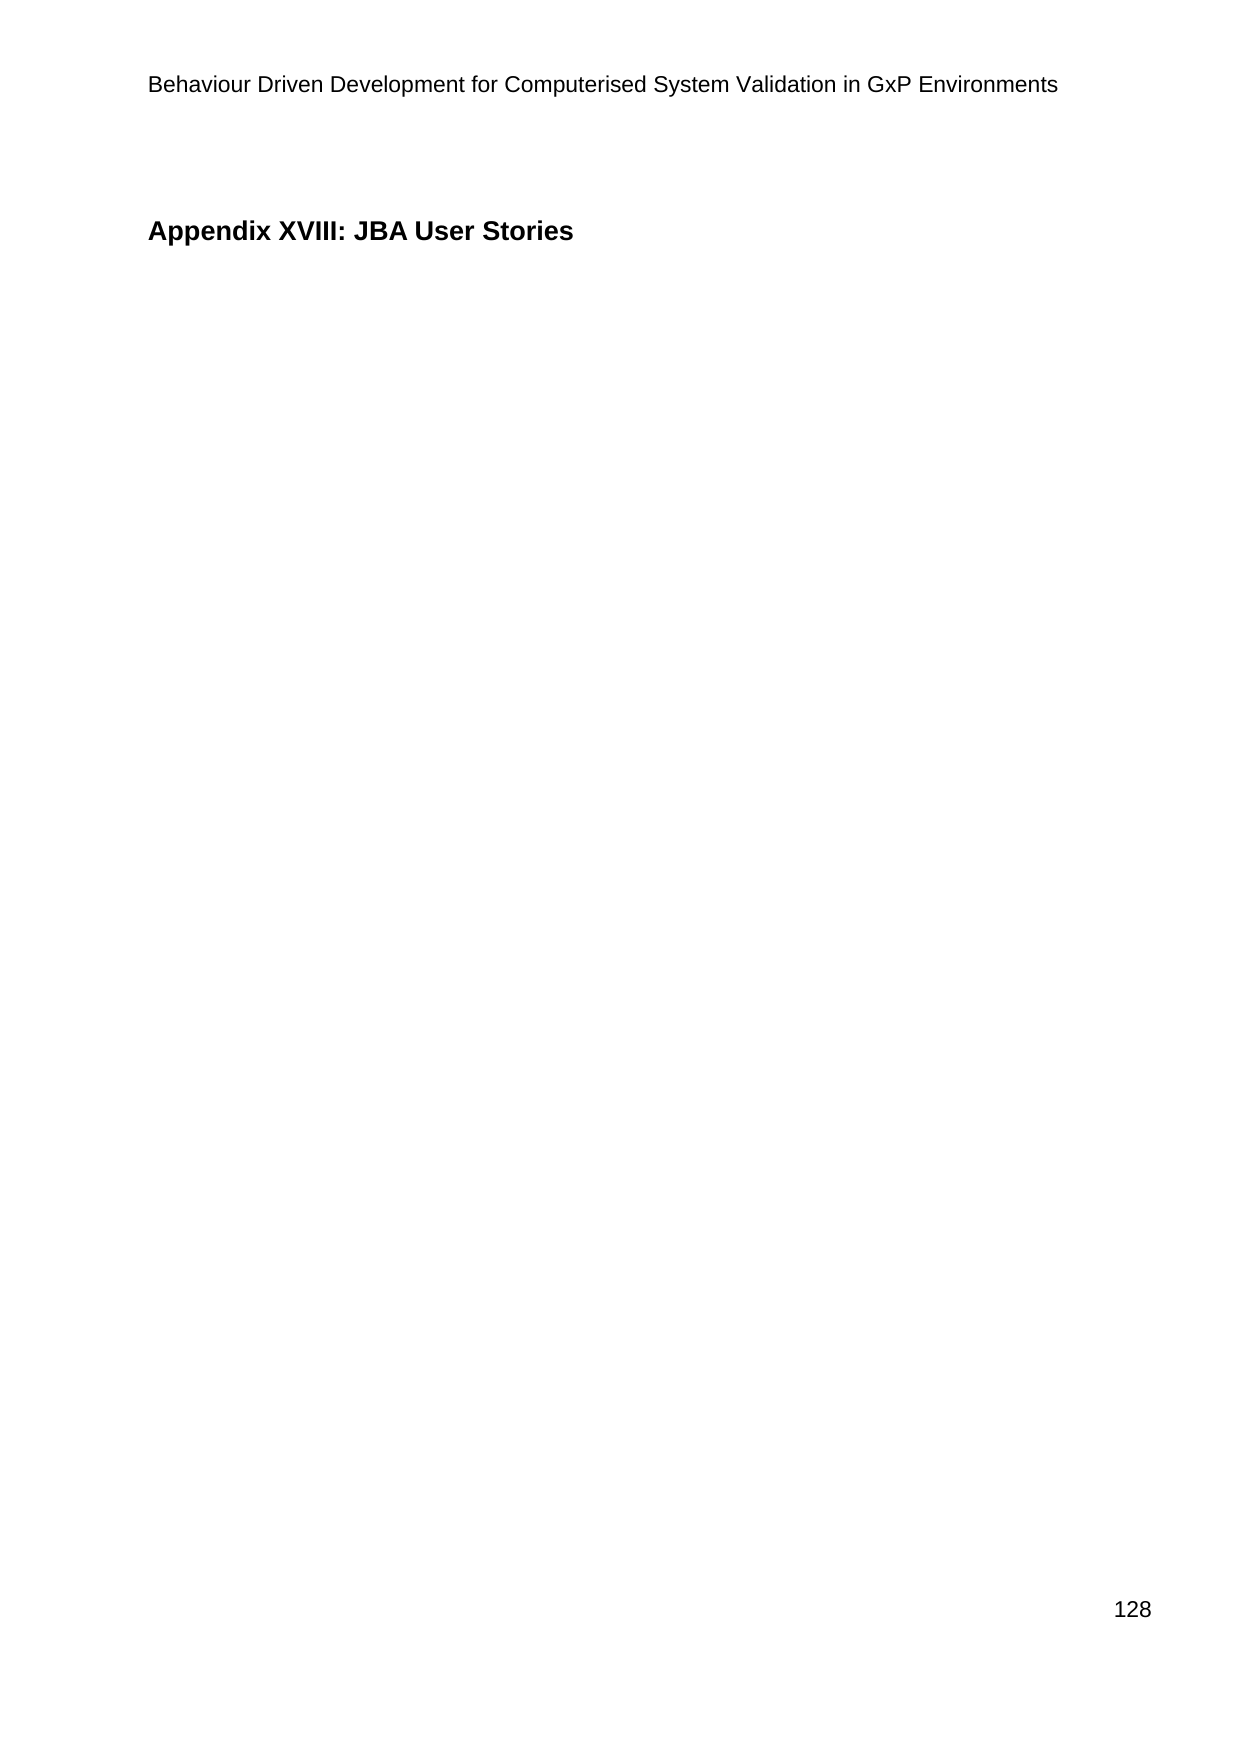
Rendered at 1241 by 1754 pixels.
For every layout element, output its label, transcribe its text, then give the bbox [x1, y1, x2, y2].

subtitle Appendix XVIII: JBA User Stories [148, 215, 1152, 246]
